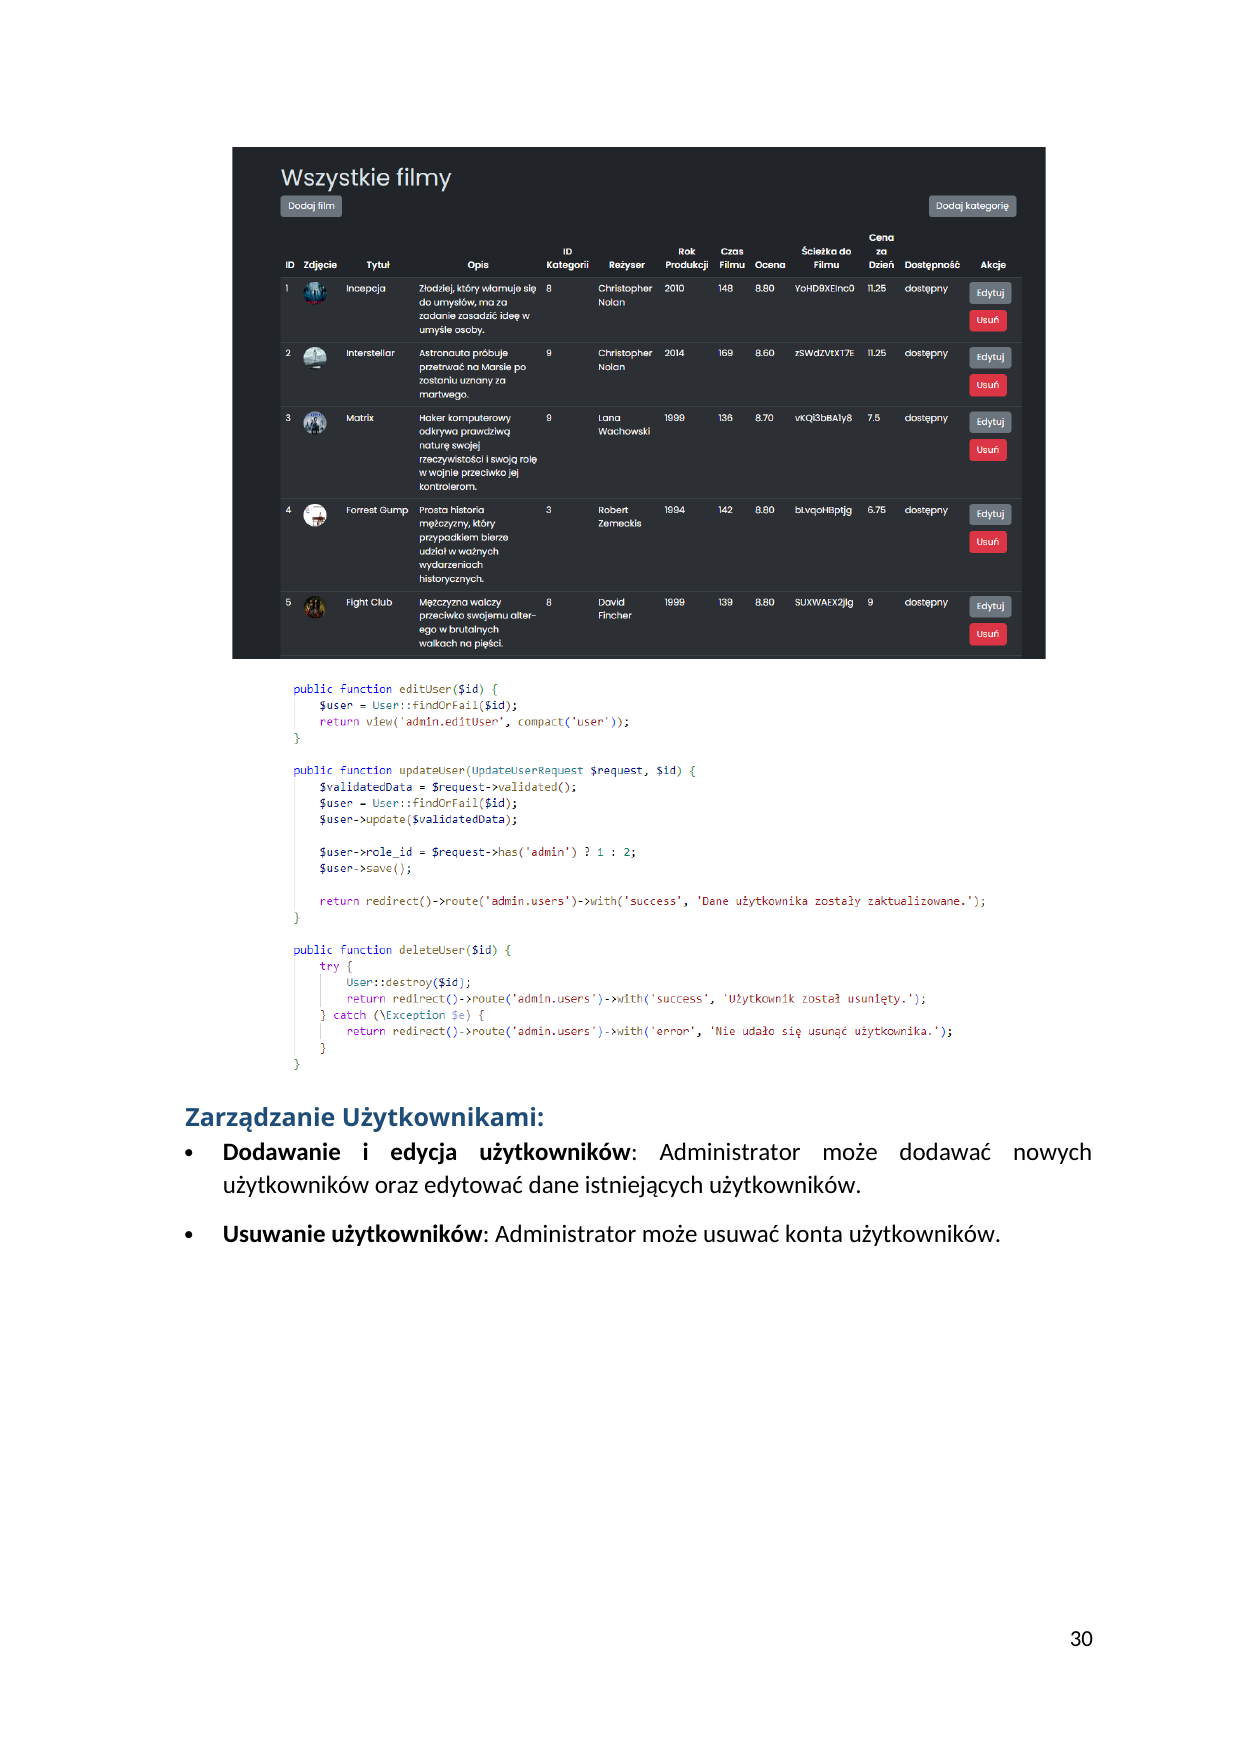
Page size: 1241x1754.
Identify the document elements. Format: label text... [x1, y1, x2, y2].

picture [271, 677, 1007, 1081]
picture [232, 147, 1046, 659]
subtitle Zarządzanie Użytkownikami: [148, 1099, 1093, 1133]
list Dodawanie i edycja użytkowników: Administrator może dodawać nowych użytkowników oraz edytować dane istniejących użytkowników. [185, 1136, 1093, 1199]
list Usuwanie użytkowników: Administrator może usuwać konta użytkowników. [185, 1219, 1093, 1249]
